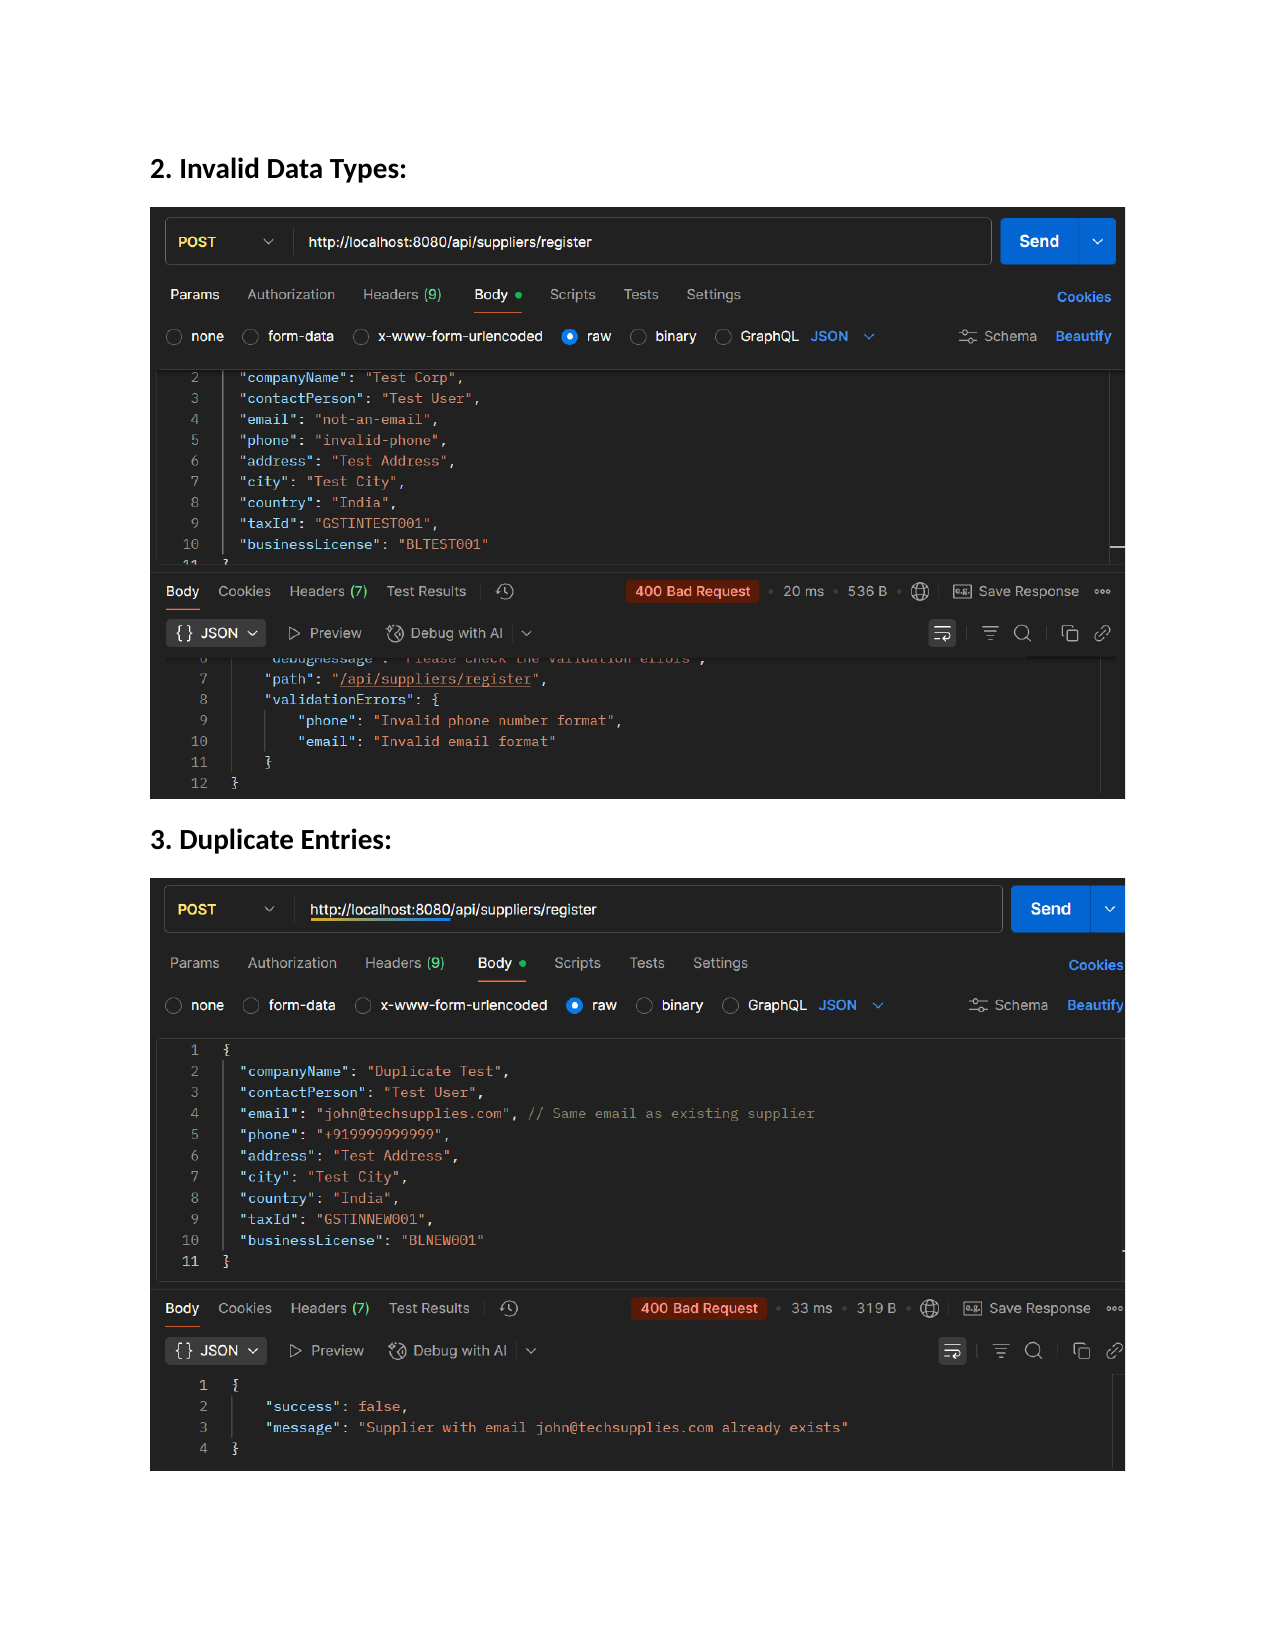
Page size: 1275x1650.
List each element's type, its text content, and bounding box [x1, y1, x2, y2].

text 2. Invalid Data Types: [150, 150, 1125, 186]
picture [150, 878, 1125, 1471]
text 3. Duplicate Entries: [150, 821, 1125, 856]
picture [150, 207, 1125, 799]
